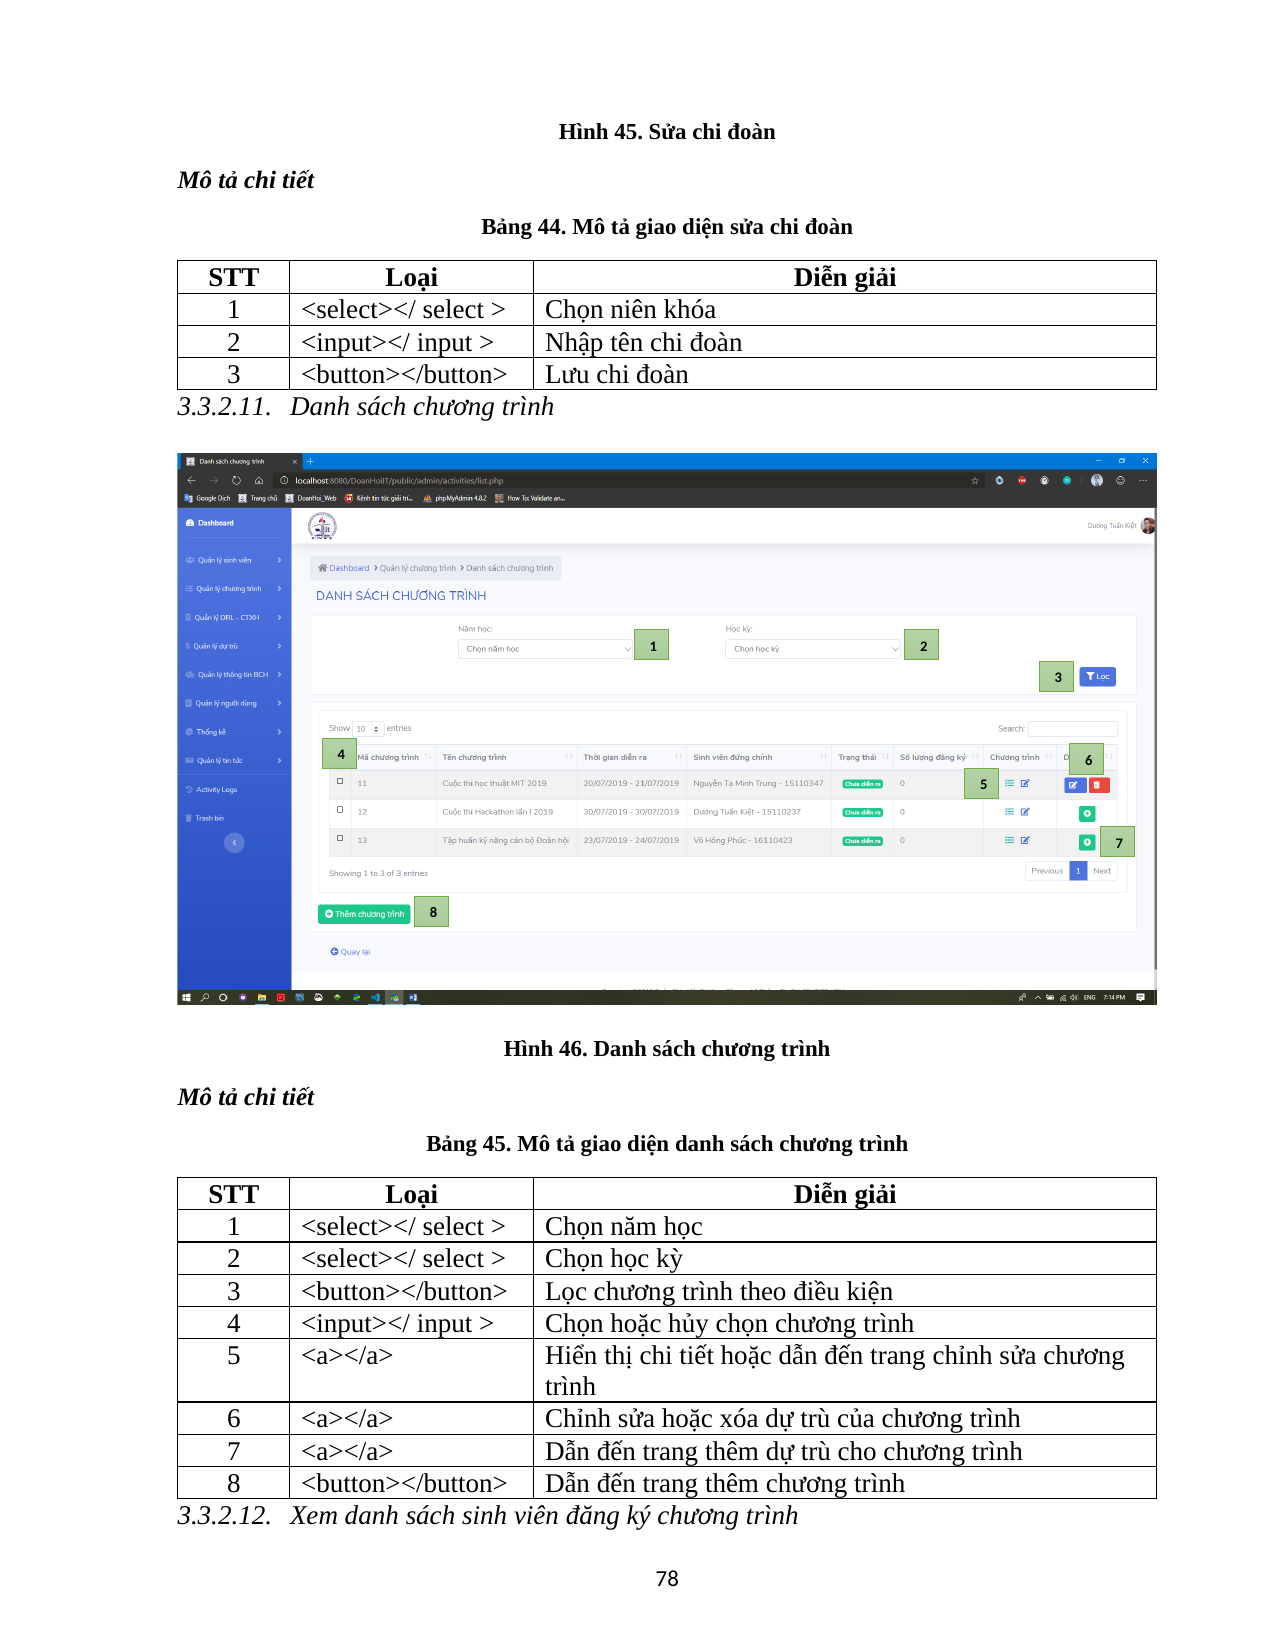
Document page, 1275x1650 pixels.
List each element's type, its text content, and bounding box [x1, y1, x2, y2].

list Danh sách chương trình [177, 390, 1157, 421]
text Bảng 45. Mô tả giao diện danh sách chương trình [177, 1130, 1157, 1156]
table_cell <input></ input > [290, 1307, 533, 1338]
table_cell Dẫn đến trang thêm dự trù cho chương trình [534, 1435, 1156, 1466]
table_cell <select></ select > [290, 1210, 533, 1241]
table_cell Lưu chi đoàn [534, 358, 1156, 389]
table_cell <button></button> [290, 1275, 533, 1306]
table_cell 2 [178, 326, 289, 357]
table_cell Chọn học kỳ [534, 1243, 1156, 1274]
text Mô tả chi tiết [177, 1082, 1157, 1111]
table_cell Chọn niên khóa [534, 294, 1156, 324]
text Hình 46. Danh sách chương trình [177, 1035, 1157, 1061]
table_cell <select></ select > [290, 1243, 533, 1274]
table_cell Chỉnh sửa hoặc xóa dự trù của chương trình [534, 1403, 1156, 1433]
table_cell <input></ input > [290, 326, 533, 357]
table_cell 3 [178, 358, 289, 389]
table_cell 5 [178, 1339, 289, 1401]
text Hình 45. Sửa chi đoàn [177, 118, 1157, 144]
table_header STT [178, 1178, 289, 1209]
table_cell <button></button> [290, 358, 533, 389]
table_cell Chọn hoặc hủy chọn chương trình [534, 1307, 1156, 1338]
table_cell 4 [178, 1307, 289, 1338]
text Bảng 44. Mô tả giao diện sửa chi đoàn [177, 213, 1157, 239]
table_cell <select></ select > [290, 294, 533, 324]
table_header STT [178, 261, 289, 292]
table_header Diễn giải [534, 1178, 1156, 1209]
table_cell Chọn năm học [534, 1210, 1156, 1241]
table_header Diễn giải [534, 261, 1156, 292]
table_cell <a></a> [290, 1403, 533, 1433]
list Xem danh sách sinh viên đăng ký chương trình [177, 1499, 1157, 1530]
table_cell <button></button> [290, 1467, 533, 1498]
table_cell 2 [178, 1243, 289, 1274]
table_cell <a></a> [290, 1339, 533, 1401]
table_cell 7 [178, 1435, 289, 1466]
table_header Loại [290, 1178, 533, 1209]
table_cell 8 [178, 1467, 289, 1498]
table_cell 1 [178, 1210, 289, 1241]
table_cell Dẫn đến trang thêm chương trình [534, 1467, 1156, 1498]
table_header Loại [290, 261, 533, 292]
picture [177, 453, 1157, 1005]
table_cell 6 [178, 1403, 289, 1433]
table_cell Lọc chương trình theo điều kiện [534, 1275, 1156, 1306]
text Mô tả chi tiết [177, 165, 1157, 194]
table_cell 3 [178, 1275, 289, 1306]
table_cell Hiển thị chi tiết hoặc dẫn đến trang chỉnh sửa chương trình [534, 1339, 1156, 1401]
table_cell Nhập tên chi đoàn [534, 326, 1156, 357]
table_cell <a></a> [290, 1435, 533, 1466]
table_cell 1 [178, 294, 289, 324]
